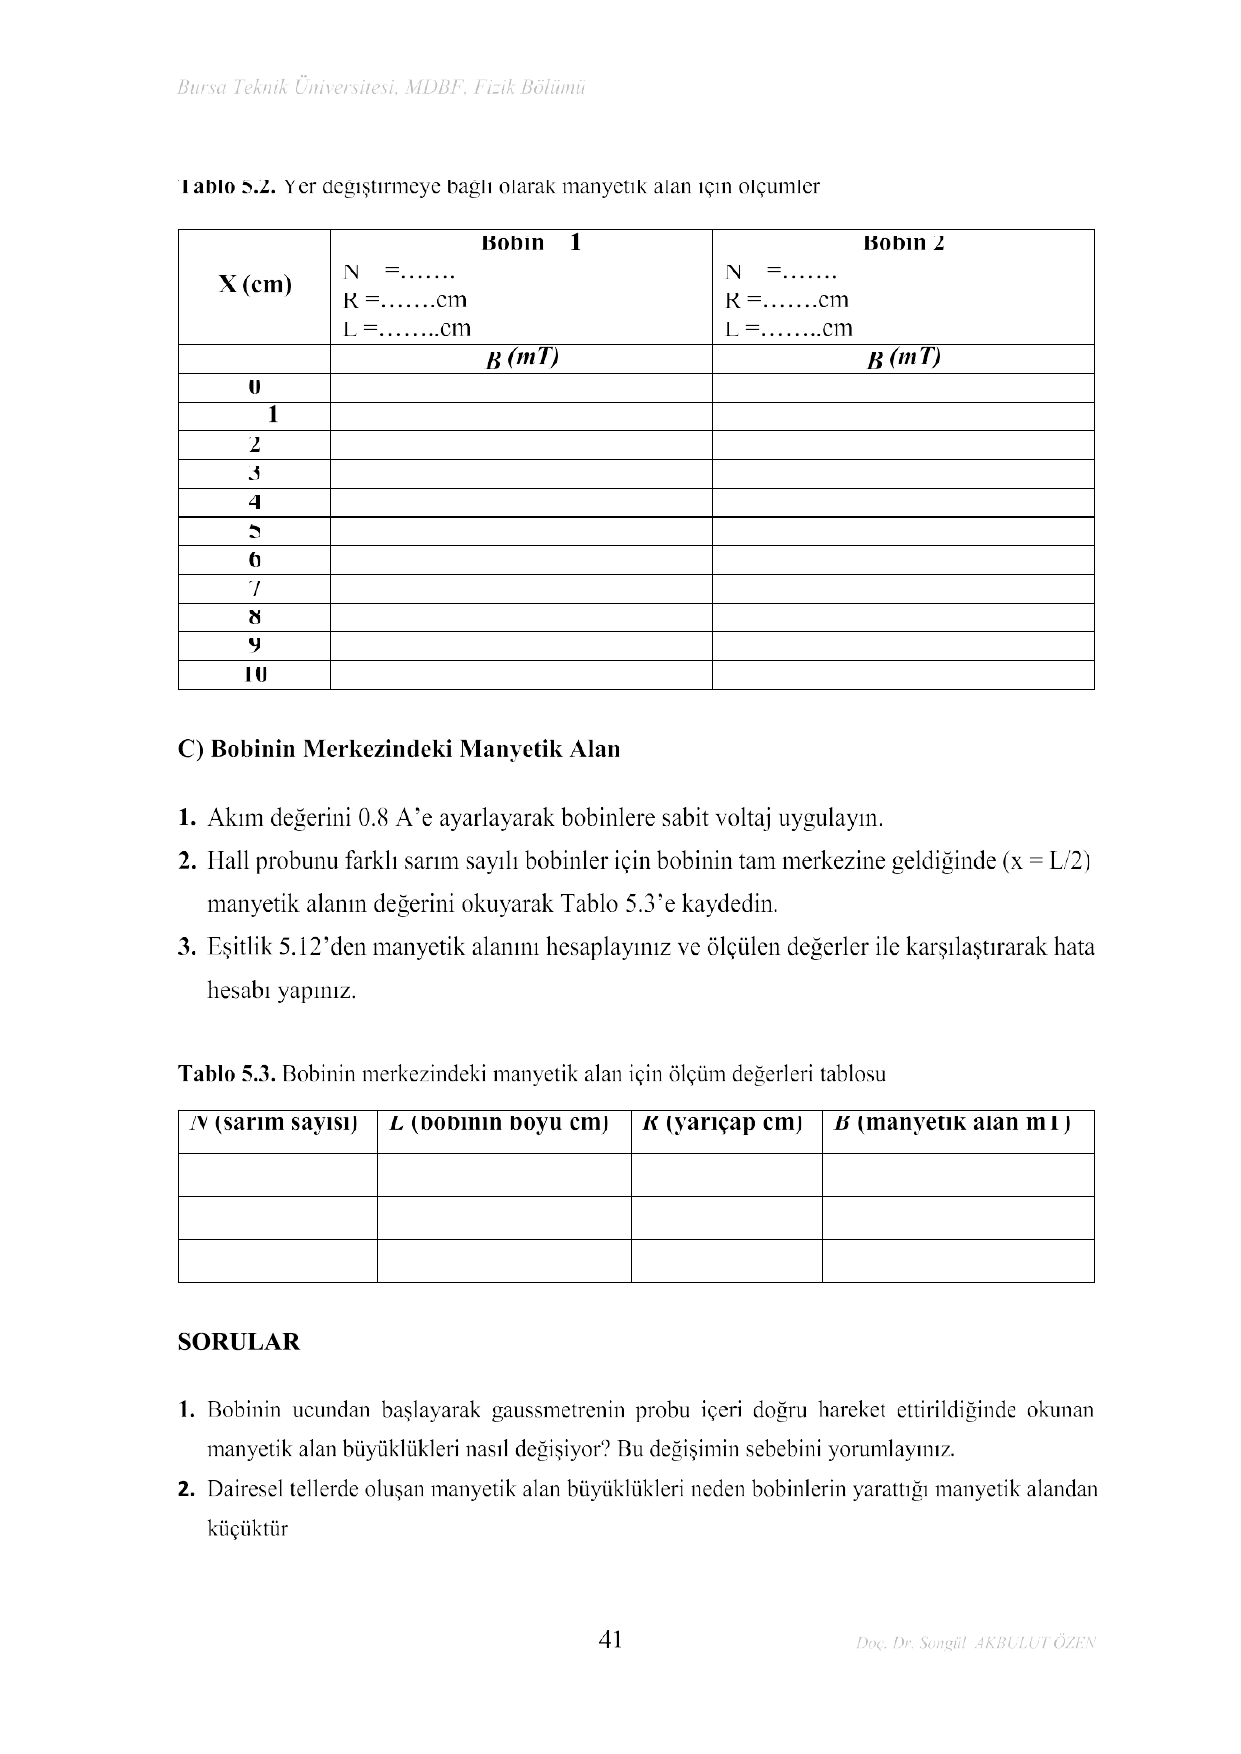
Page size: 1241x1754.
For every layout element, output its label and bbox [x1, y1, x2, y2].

table_cell [823, 1240, 1094, 1282]
picture [179, 1400, 194, 1417]
table_cell [713, 661, 1094, 689]
table_cell [632, 1154, 822, 1196]
picture [178, 1064, 886, 1086]
table_header [331, 230, 712, 344]
table_cell [713, 575, 1094, 602]
table_header [378, 1111, 631, 1153]
picture [207, 1519, 288, 1540]
table_cell [713, 345, 1094, 373]
picture [865, 352, 883, 369]
table_cell [331, 518, 712, 545]
table_cell [713, 546, 1094, 574]
picture [207, 850, 1090, 874]
table_cell [713, 518, 1094, 545]
picture [207, 1400, 281, 1417]
table_cell [179, 1154, 377, 1196]
picture [933, 236, 944, 250]
table_cell [378, 1240, 631, 1282]
table_cell [713, 604, 1094, 631]
table_cell [331, 489, 712, 516]
table_cell [823, 1154, 1094, 1196]
table_cell [179, 632, 330, 660]
picture [292, 1400, 370, 1417]
table_cell [331, 403, 712, 430]
picture [724, 322, 739, 336]
picture [249, 638, 260, 653]
table_cell [331, 345, 712, 373]
picture [178, 739, 620, 762]
table_cell [179, 1197, 377, 1239]
table_cell [331, 546, 712, 574]
table_cell [713, 460, 1094, 487]
table_header [179, 1111, 377, 1153]
picture [382, 1400, 481, 1422]
table_cell [713, 374, 1094, 402]
table_cell [331, 632, 712, 660]
picture [207, 807, 882, 831]
table_cell [179, 431, 330, 459]
table_cell [179, 460, 330, 487]
picture [207, 1479, 1098, 1501]
table_header [179, 230, 330, 344]
table_cell [713, 489, 1094, 516]
picture [207, 936, 273, 959]
picture [388, 1116, 608, 1135]
table_cell [823, 1197, 1094, 1239]
picture [189, 1116, 357, 1135]
table_cell [179, 604, 330, 631]
picture [207, 980, 355, 1003]
table_cell [632, 1240, 822, 1282]
picture [177, 75, 585, 96]
picture [897, 1400, 1015, 1422]
table_cell [331, 575, 712, 602]
picture [723, 265, 742, 279]
picture [855, 1633, 1097, 1652]
picture [178, 937, 196, 955]
picture [753, 1400, 807, 1422]
picture [862, 236, 926, 250]
picture [207, 893, 777, 917]
table_cell [179, 345, 330, 373]
picture [342, 322, 357, 336]
picture [635, 1400, 690, 1422]
picture [724, 293, 742, 308]
table_cell [179, 489, 330, 516]
table_cell [331, 460, 712, 487]
table_cell [179, 518, 330, 545]
table_cell [713, 403, 1094, 430]
picture [178, 180, 820, 198]
table_cell [179, 374, 330, 402]
picture [207, 1439, 950, 1461]
picture [249, 380, 260, 394]
picture [243, 667, 267, 682]
table_cell [179, 575, 330, 602]
picture [292, 936, 1095, 960]
picture [249, 552, 260, 567]
picture [249, 495, 260, 509]
table_header [632, 1111, 822, 1153]
table_cell [331, 431, 712, 459]
picture [818, 1400, 885, 1417]
table_cell [179, 546, 330, 574]
table_cell [179, 403, 330, 430]
picture [599, 1630, 611, 1648]
picture [249, 610, 260, 624]
table_cell [378, 1197, 631, 1239]
picture [249, 437, 260, 452]
picture [833, 1116, 1070, 1135]
table_cell [331, 604, 712, 631]
table_header [823, 1111, 1094, 1153]
picture [342, 293, 360, 308]
picture [1027, 1400, 1094, 1417]
picture [484, 352, 501, 369]
picture [342, 265, 360, 279]
table_cell [331, 374, 712, 402]
picture [641, 1116, 802, 1135]
table_cell [179, 1240, 377, 1282]
table_header [713, 230, 1094, 344]
table_cell [632, 1197, 822, 1239]
picture [249, 581, 261, 596]
table_cell [378, 1154, 631, 1196]
picture [178, 851, 196, 869]
table_cell [179, 661, 330, 689]
picture [701, 1400, 742, 1421]
picture [249, 524, 260, 538]
table_cell [331, 661, 712, 689]
table_cell [713, 431, 1094, 459]
picture [480, 236, 544, 250]
table_cell [713, 632, 1094, 660]
picture [492, 1400, 625, 1422]
picture [248, 466, 260, 480]
